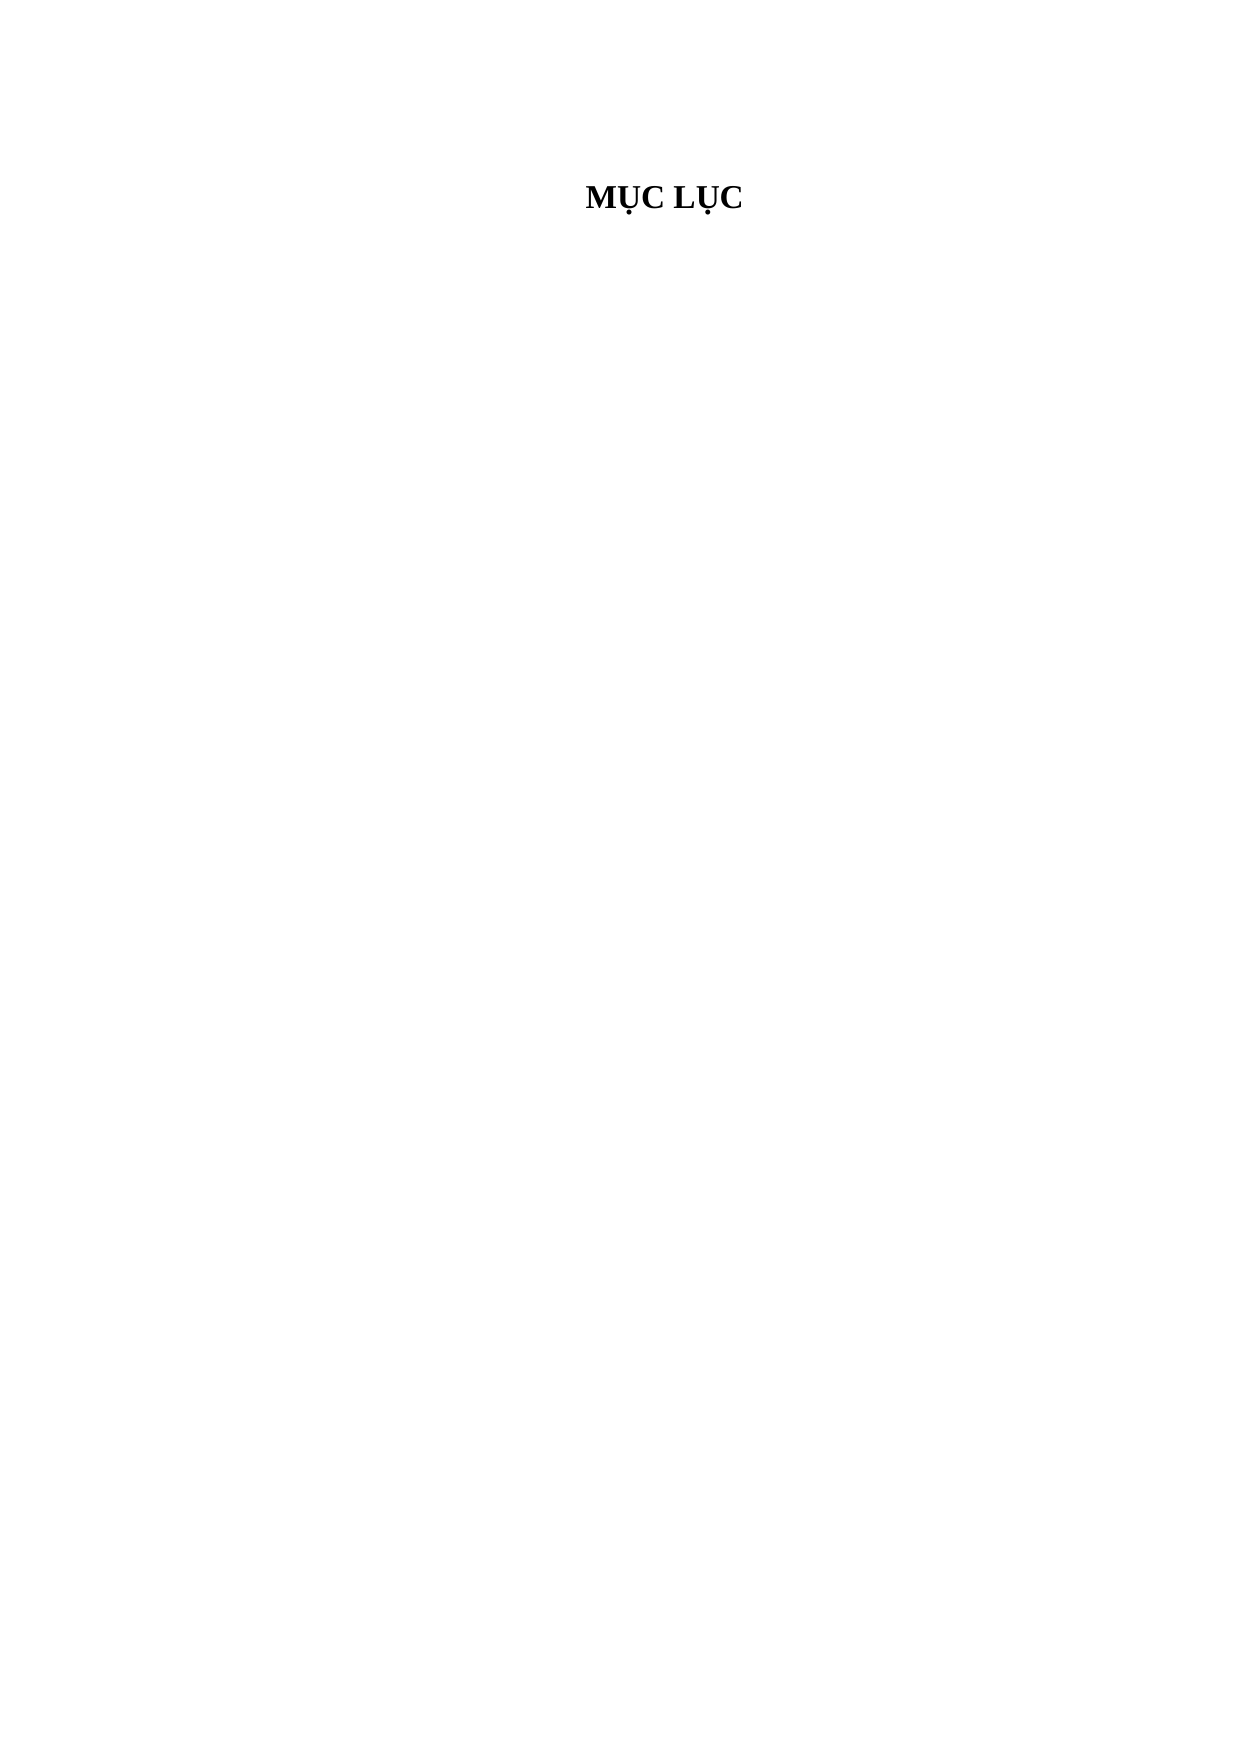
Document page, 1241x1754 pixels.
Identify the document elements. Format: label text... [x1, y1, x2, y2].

text MỤC LỤC [207, 177, 1122, 216]
